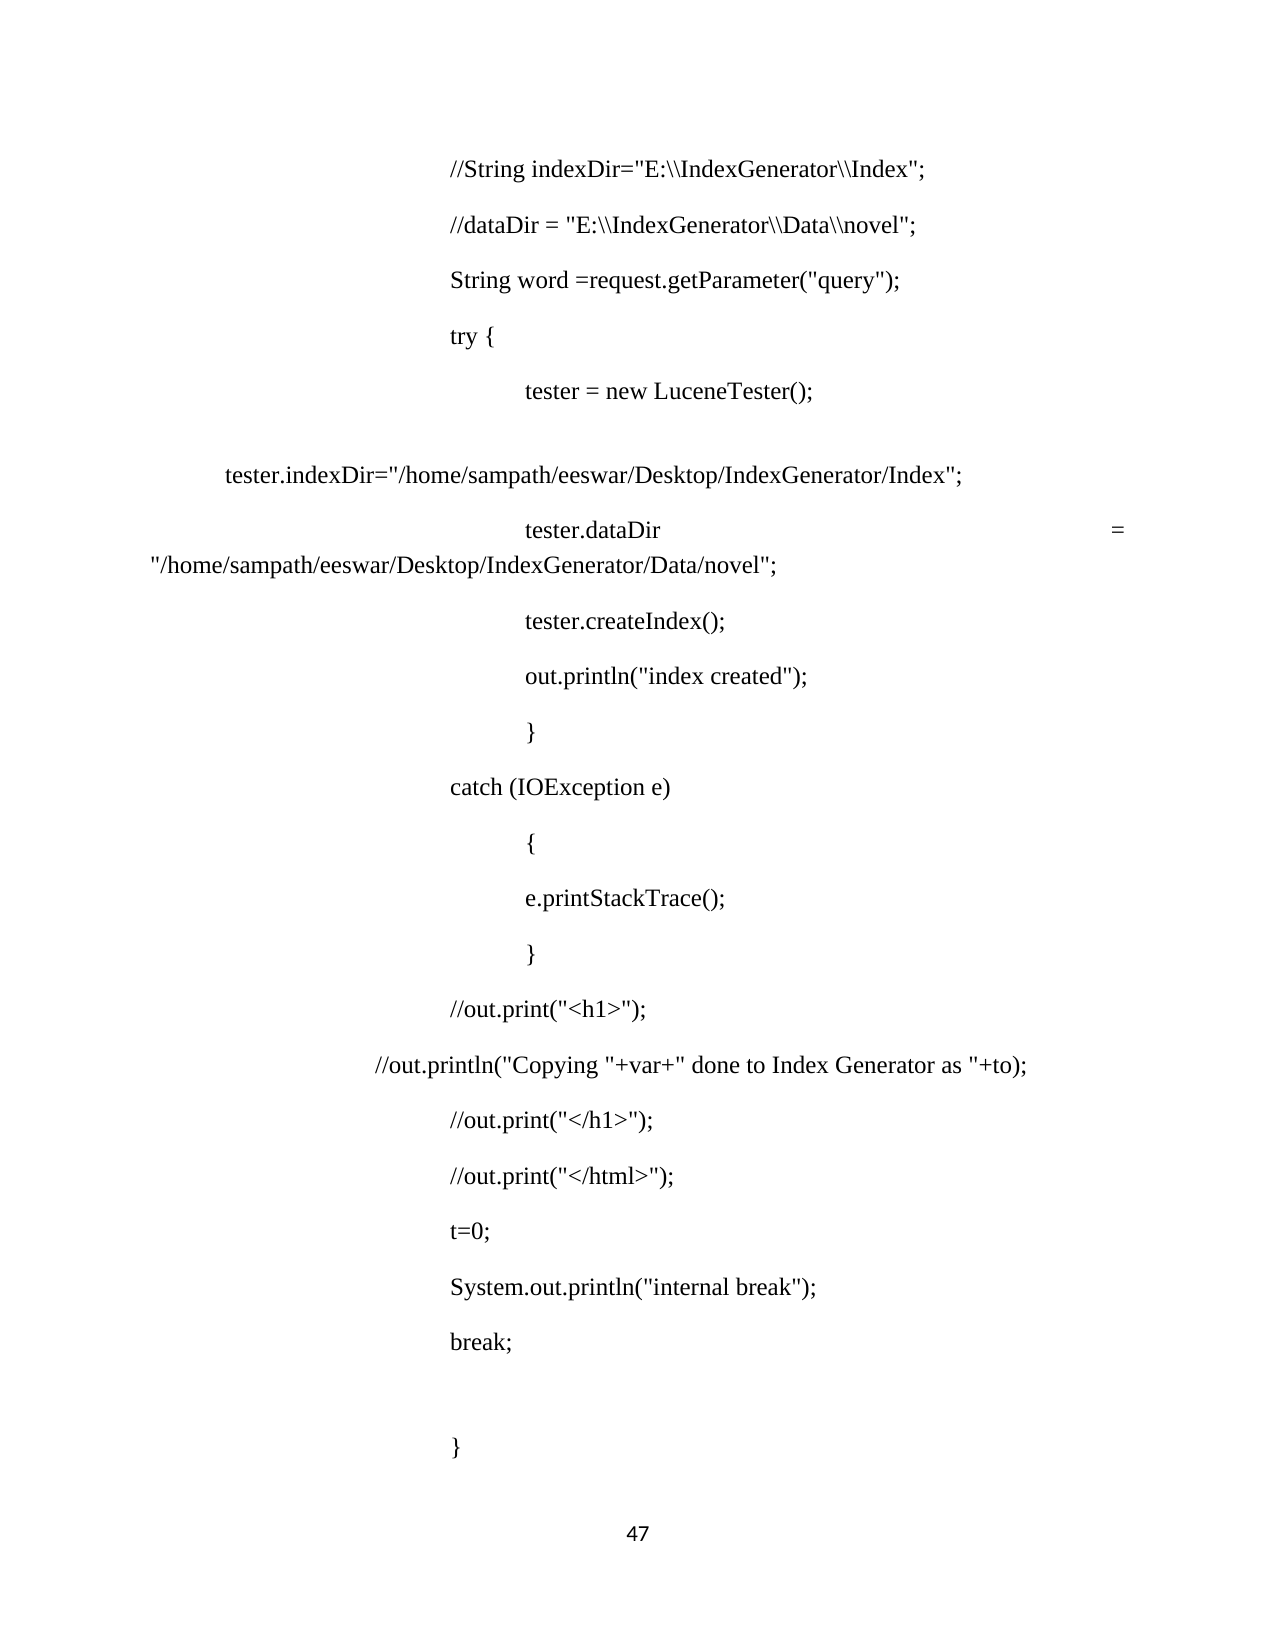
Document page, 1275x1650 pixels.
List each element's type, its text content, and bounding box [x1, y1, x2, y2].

text //out.print("<h1>"); [150, 990, 1125, 1025]
text out.println("index created"); [150, 657, 1125, 692]
text try { [150, 317, 1125, 351]
text { [150, 823, 1125, 858]
text tester = new LuceneTester(); [150, 372, 1125, 407]
text System.out.println("internal break"); [150, 1268, 1125, 1302]
text tester.dataDir = "/home/sampath/eeswar/Desktop/IndexGenerator/Data/novel"; [150, 511, 1125, 581]
text break; [150, 1323, 1125, 1358]
text tester.indexDir="/home/sampath/eeswar/Desktop/IndexGenerator/Index"; [150, 428, 1125, 490]
text //out.print("</h1>"); [150, 1101, 1125, 1136]
text String word =request.getParameter("query"); [150, 261, 1125, 296]
text } [150, 934, 1125, 969]
text //dataDir = "E:\\IndexGenerator\\Data\\novel"; [150, 206, 1125, 240]
text //out.println("Copying "+var+" done to Index Generator as "+to); [150, 1046, 1125, 1080]
text //out.print("</html>"); [150, 1157, 1125, 1191]
text t=0; [150, 1212, 1125, 1247]
text } [150, 1427, 1125, 1462]
text catch (IOException e) [150, 768, 1125, 803]
text } [150, 712, 1125, 747]
text //String indexDir="E:\\IndexGenerator\\Index"; [150, 150, 1125, 185]
text e.printStackTrace(); [150, 879, 1125, 914]
text tester.createIndex(); [150, 601, 1125, 636]
